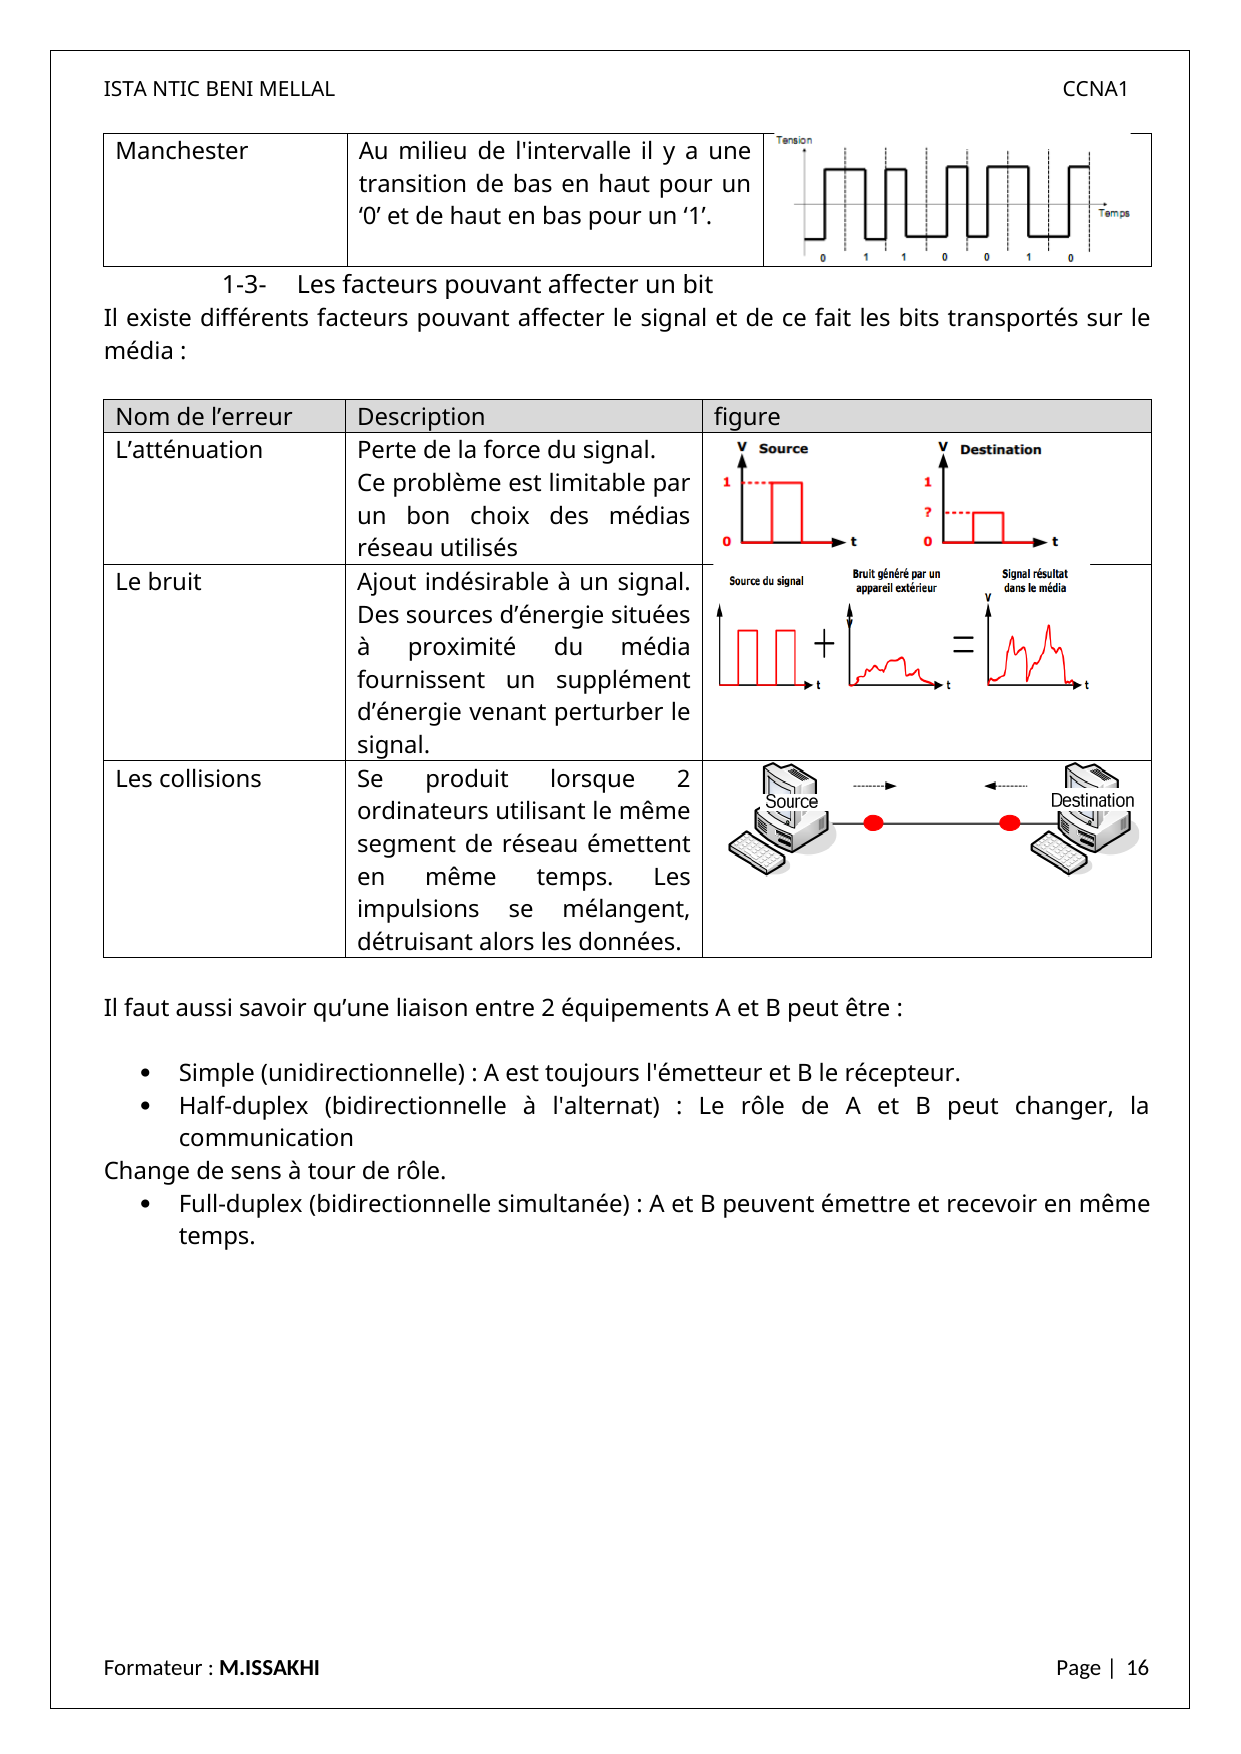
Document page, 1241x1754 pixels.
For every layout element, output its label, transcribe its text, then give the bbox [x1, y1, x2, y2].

table_cell Ajout indésirable à un signal. Des sources d’énergie situées à proximité du média fournissent un supplément d’énergie venant perturber le signal. [346, 565, 702, 760]
table_cell Les collisions [104, 761, 345, 957]
list Half-duplex (bidirectionnelle à l'alternat) : Le rôle de A et B peut changer, la communication [141, 1088, 1152, 1154]
table_header figure [703, 400, 1151, 432]
text Change de sens à tour de rôle. [103, 1154, 1152, 1186]
table_cell [703, 565, 1151, 760]
text Il faut aussi savoir qu’une liaison entre 2 équipements A et B peut être : [103, 991, 1152, 1023]
table_cell Au milieu de l'intervalle il y a une transition de bas en haut pour un ‘0’ et de haut en bas pour un ‘1’. [348, 134, 763, 266]
table_cell Se produit lorsque 2 ordinateurs utilisant le même segment de réseau émettent en même temps. Les impulsions se mélangent, détruisant alors les données. [346, 761, 702, 957]
table_cell [1131, 134, 1151, 266]
picture [774, 133, 1131, 266]
table_cell [703, 433, 1151, 564]
table_header Nom de l’erreur [104, 400, 345, 432]
table_cell Perte de la force du signal. Ce problème est limitable par un bon choix des médias réseau utilisés [346, 433, 702, 564]
text Il existe différents facteurs pouvant affecter le signal et de ce fait les bits transportés sur le média : [103, 301, 1152, 366]
table_cell [764, 134, 774, 266]
table_cell [703, 761, 1151, 957]
table_header Description [346, 400, 702, 432]
table_cell Manchester [104, 134, 347, 266]
list Simple (unidirectionnelle) : A est toujours l'émetteur et B le récepteur. [141, 1056, 1152, 1088]
picture [713, 761, 1140, 877]
list Full-duplex (bidirectionnelle simultanée) : A et B peuvent émettre et recevoir en même temps. [141, 1186, 1152, 1252]
table_cell Le bruit [104, 565, 345, 760]
picture [713, 433, 1063, 551]
list Les facteurs pouvant affecter un bit [222, 267, 1152, 301]
table_cell L’atténuation [104, 433, 345, 564]
picture [713, 564, 1091, 692]
